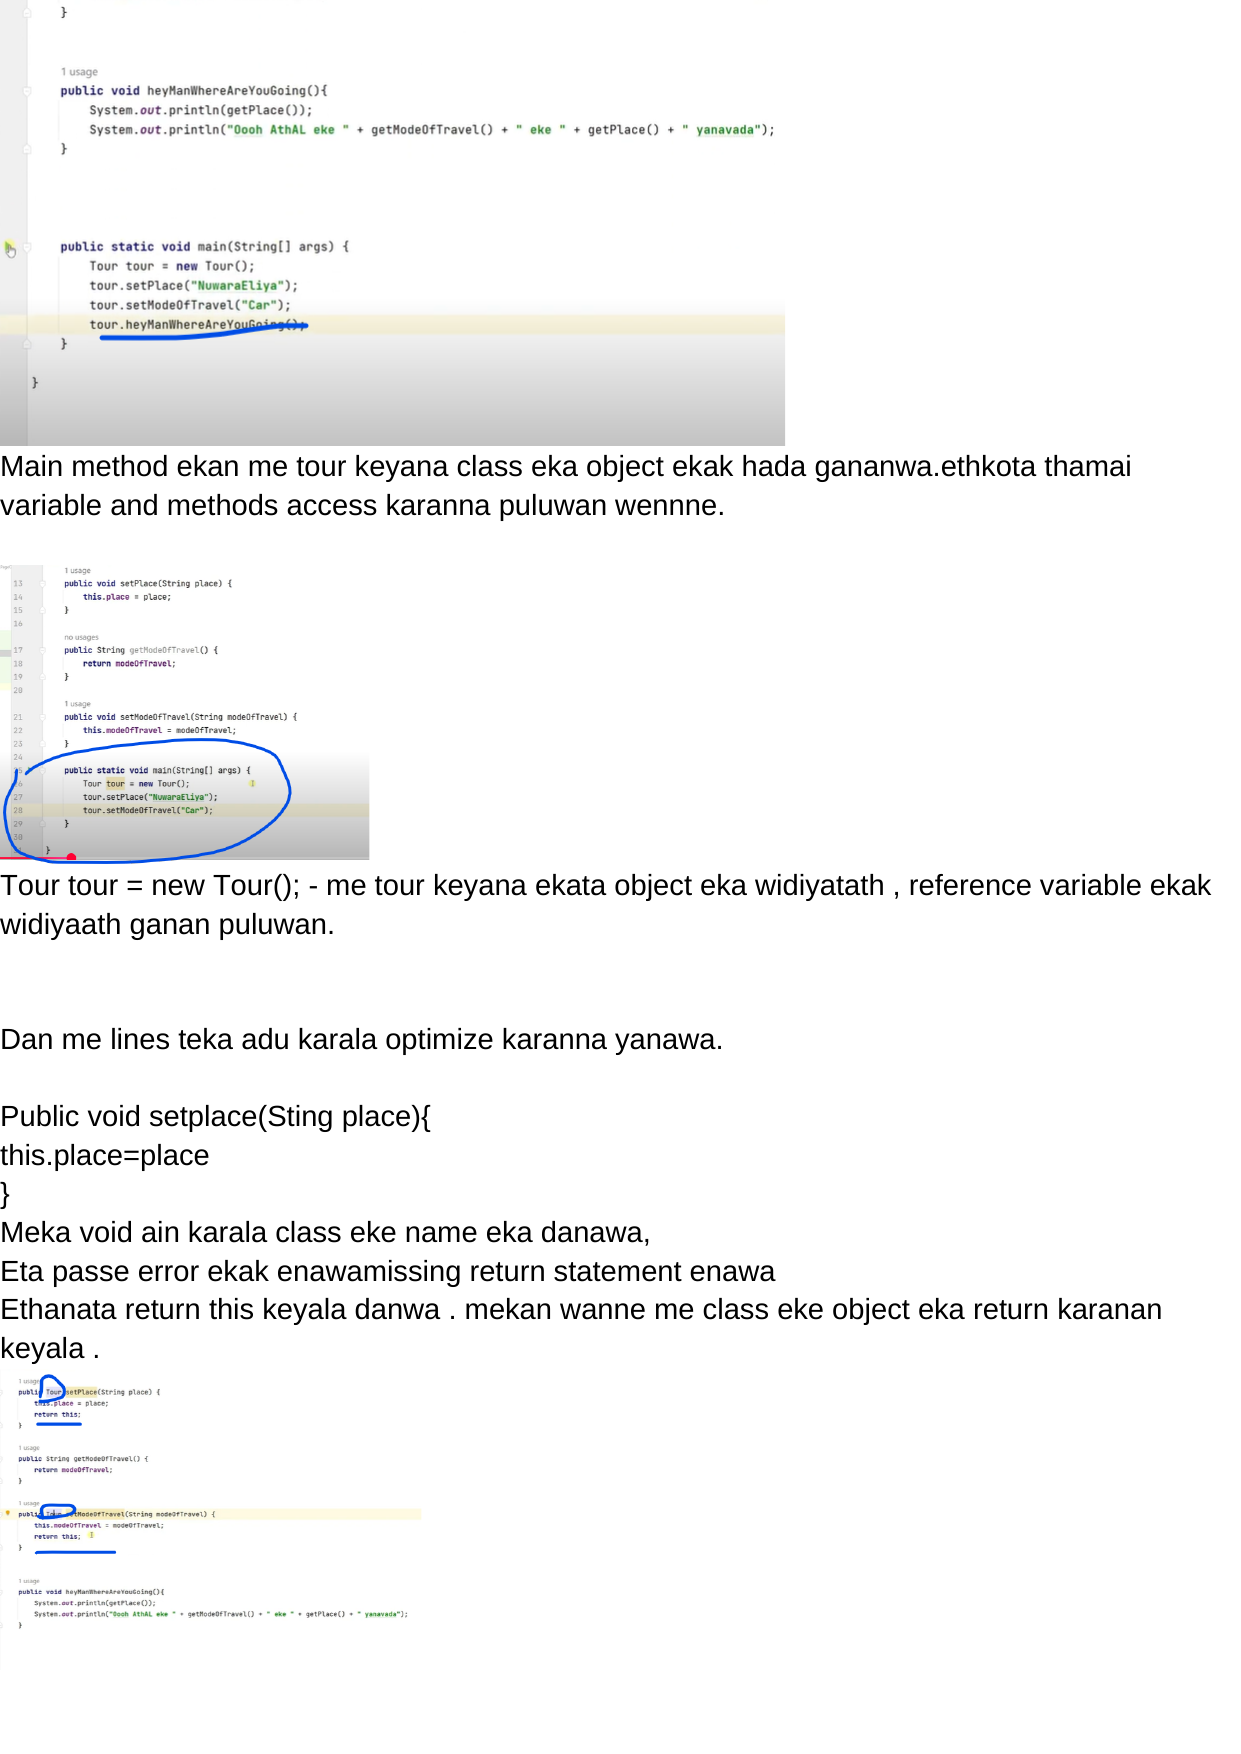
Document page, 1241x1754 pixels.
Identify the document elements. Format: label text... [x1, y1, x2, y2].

text Eta passe error ekak enawamissing return statement enawa [0, 1253, 1240, 1287]
text Dan me lines teka adu karala optimize karanna yanawa. [0, 1022, 1240, 1056]
picture [0, 565, 370, 865]
text Tour tour = new Tour(); - me tour keyana ekata object eka widiyatath , reference variable ekak widiyaath ganan puluwan. [0, 868, 1240, 940]
text Meka void ain karala class eke name eka danawa, [0, 1215, 1240, 1248]
picture [0, 1369, 422, 1670]
picture [0, 0, 786, 446]
text Public void setplace(Sting place){ [0, 1099, 1240, 1133]
text } [0, 1176, 1240, 1210]
text Main method ekan me tour keyana class eka object ekak hada gananwa.ethkota thamai variable and methods access karanna puluwan wennne. [0, 449, 1240, 521]
text this.place=place [0, 1138, 1240, 1171]
text Ethanata return this keyala danwa . mekan wanne me class eke object eka return karanan keyala . [0, 1292, 1240, 1364]
